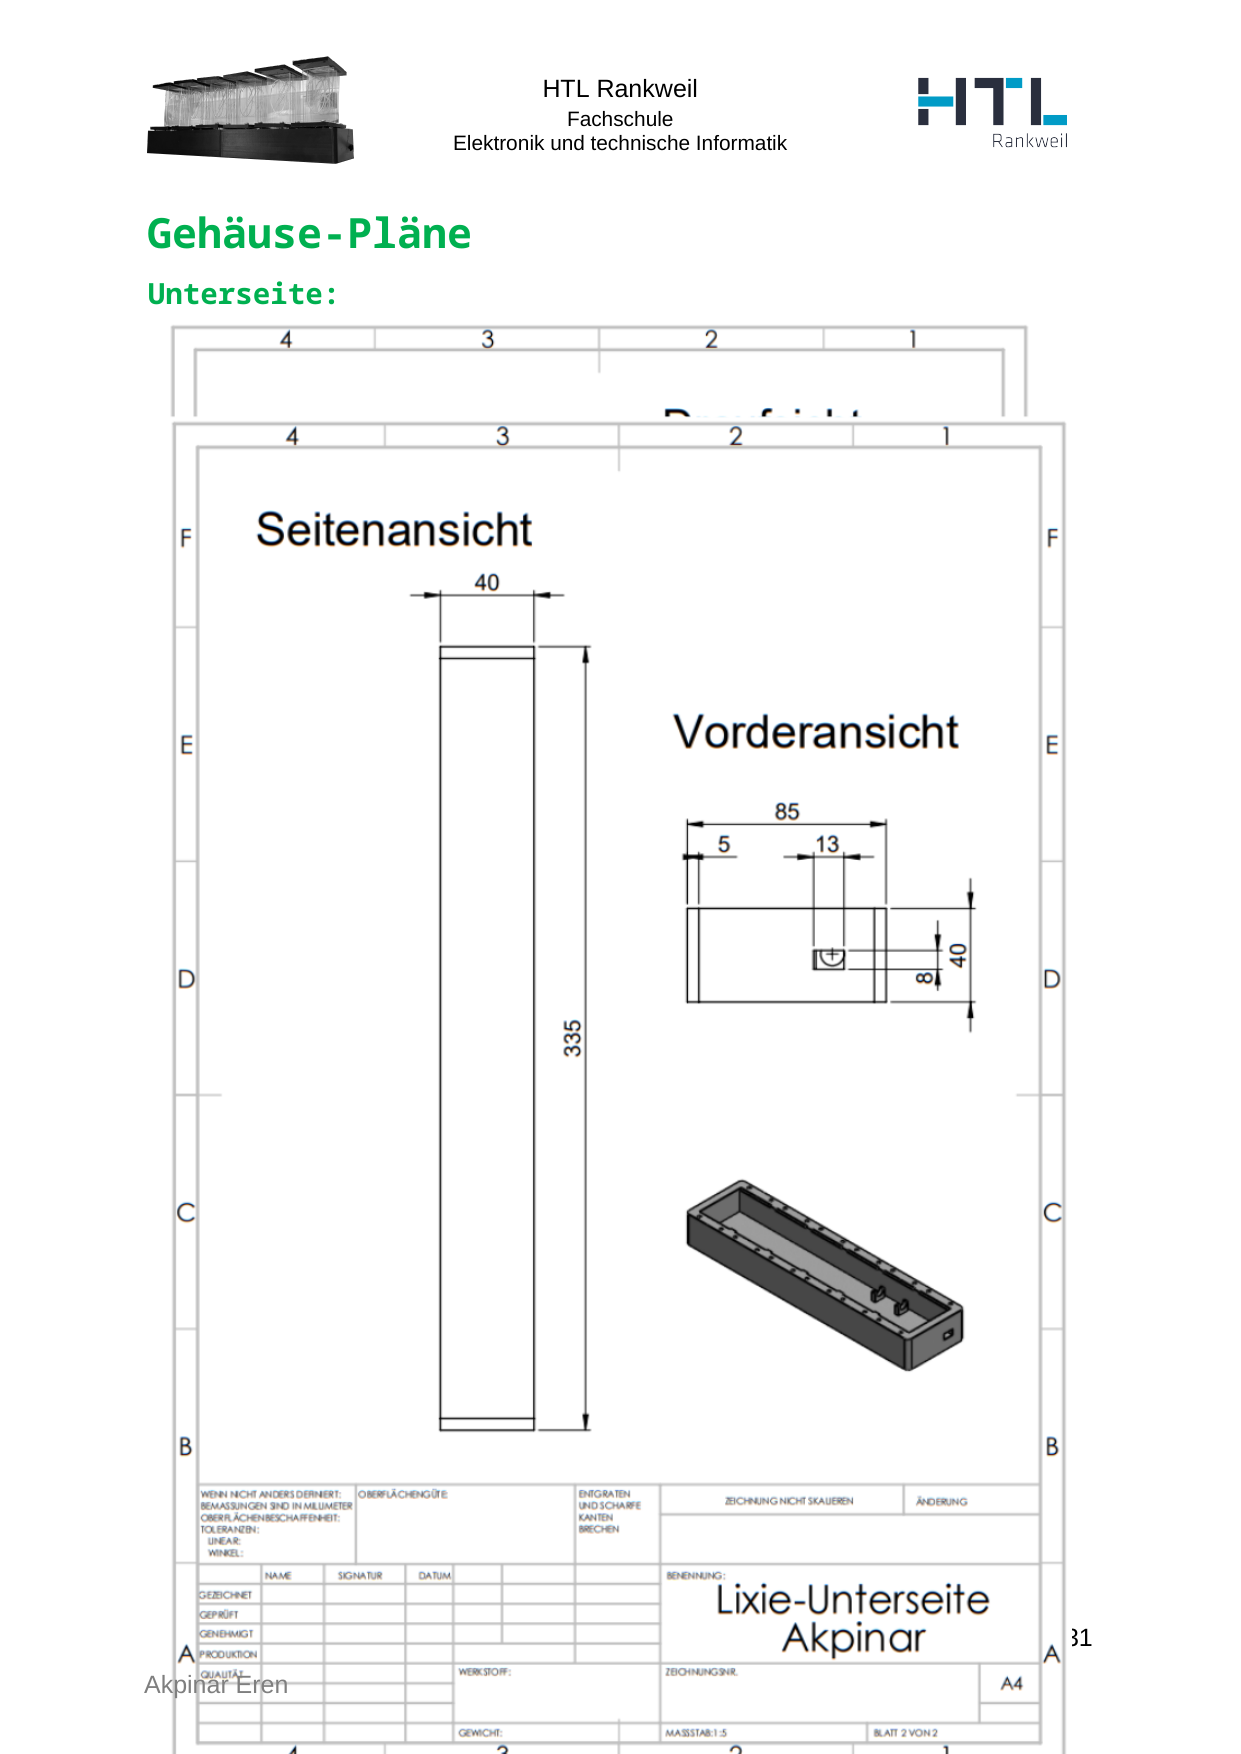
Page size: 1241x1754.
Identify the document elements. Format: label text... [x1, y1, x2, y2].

subtitle Gehäuse-Pläne [148, 204, 1093, 261]
picture [149, 323, 1034, 417]
subtitle Unterseite: [148, 273, 1093, 313]
picture [910, 70, 1076, 152]
picture [147, 56, 354, 164]
picture [149, 1678, 155, 1686]
picture [149, 418, 1072, 1754]
